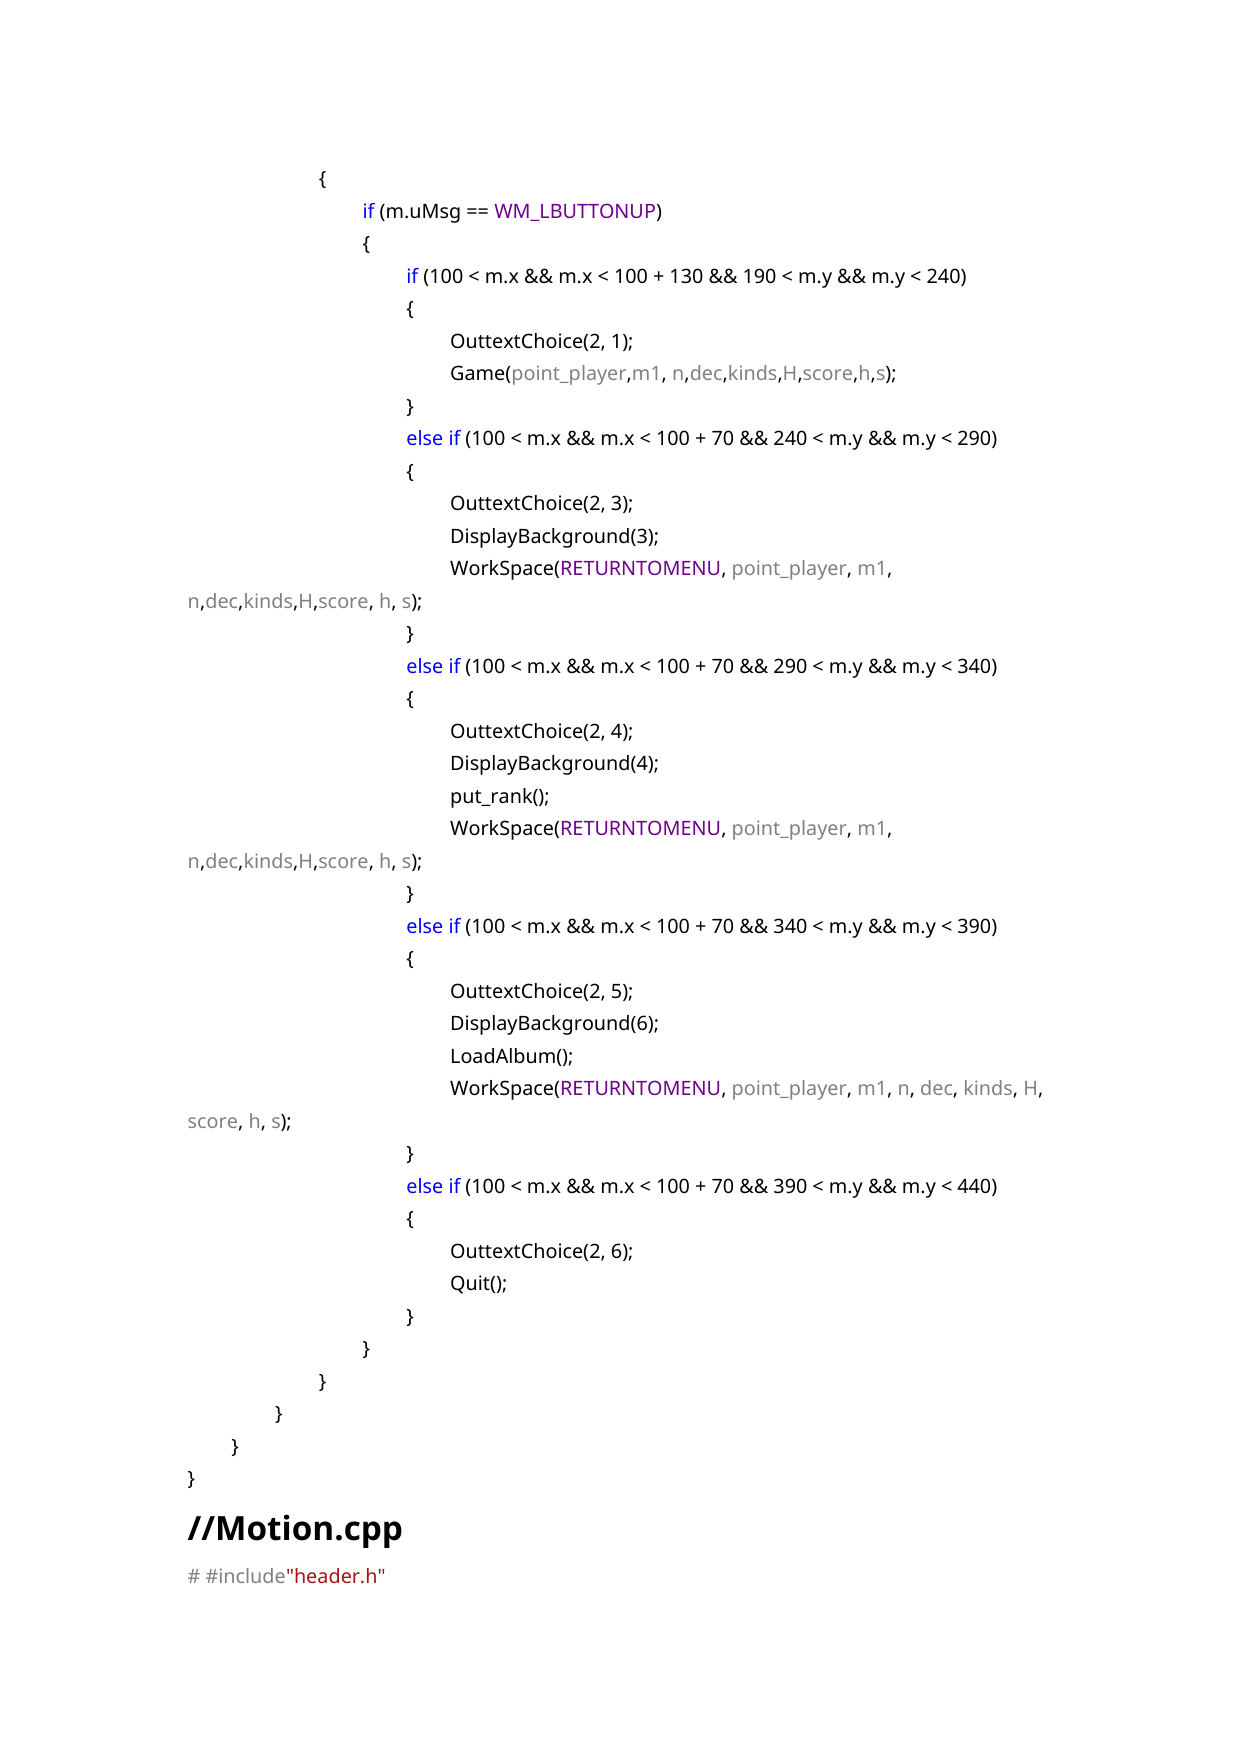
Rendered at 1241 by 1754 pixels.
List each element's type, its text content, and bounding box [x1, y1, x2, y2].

text else if (100 < m.x && m.x < 100 + 70 && 240 < m.y && m.y < 290) [187, 422, 1053, 454]
text { [187, 682, 1053, 714]
text # #include"header.h" [187, 1559, 1053, 1592]
text { [187, 162, 1053, 194]
text DisplayBackground(3); [187, 519, 1053, 552]
text } [187, 389, 1053, 422]
text } [187, 1429, 1053, 1462]
text DisplayBackground(4); [187, 747, 1053, 779]
text OuttextChoice(2, 4); [187, 714, 1053, 747]
text //Motion.cpp [187, 1494, 1053, 1559]
text OuttextChoice(2, 6); [187, 1234, 1053, 1267]
text { [187, 292, 1053, 324]
text Quit(); [187, 1267, 1053, 1299]
text else if (100 < m.x && m.x < 100 + 70 && 290 < m.y && m.y < 340) [187, 649, 1053, 682]
text } [187, 617, 1053, 649]
text } [187, 1299, 1053, 1332]
text } [187, 1137, 1053, 1169]
text LoadAlbum(); [187, 1039, 1053, 1072]
text OuttextChoice(2, 1); [187, 324, 1053, 357]
text { [187, 942, 1053, 974]
text WorkSpace(RETURNTOMENU, point_player, m1, n, dec, kinds, H, score, h, s); [187, 1072, 1053, 1137]
text OuttextChoice(2, 3); [187, 487, 1053, 519]
text else if (100 < m.x && m.x < 100 + 70 && 340 < m.y && m.y < 390) [187, 909, 1053, 942]
text Game(point_player,m1, n,dec,kinds,H,score,h,s); [187, 357, 1053, 389]
text } [187, 1397, 1053, 1429]
text if (100 < m.x && m.x < 100 + 130 && 190 < m.y && m.y < 240) [187, 259, 1053, 292]
text { [187, 454, 1053, 487]
text else if (100 < m.x && m.x < 100 + 70 && 390 < m.y && m.y < 440) [187, 1169, 1053, 1202]
text { [187, 227, 1053, 259]
text put_rank(); [187, 779, 1053, 812]
text { [187, 1202, 1053, 1234]
text OuttextChoice(2, 5); [187, 974, 1053, 1007]
text if (m.uMsg == WM_LBUTTONUP) [187, 194, 1053, 227]
text } [187, 877, 1053, 909]
text WorkSpace(RETURNTOMENU, point_player, m1, n,dec,kinds,H,score, h, s); [187, 812, 1053, 877]
text } [187, 1462, 1053, 1494]
text WorkSpace(RETURNTOMENU, point_player, m1, n,dec,kinds,H,score, h, s); [187, 552, 1053, 617]
text DisplayBackground(6); [187, 1007, 1053, 1039]
text } [187, 1332, 1053, 1364]
text } [187, 1364, 1053, 1397]
